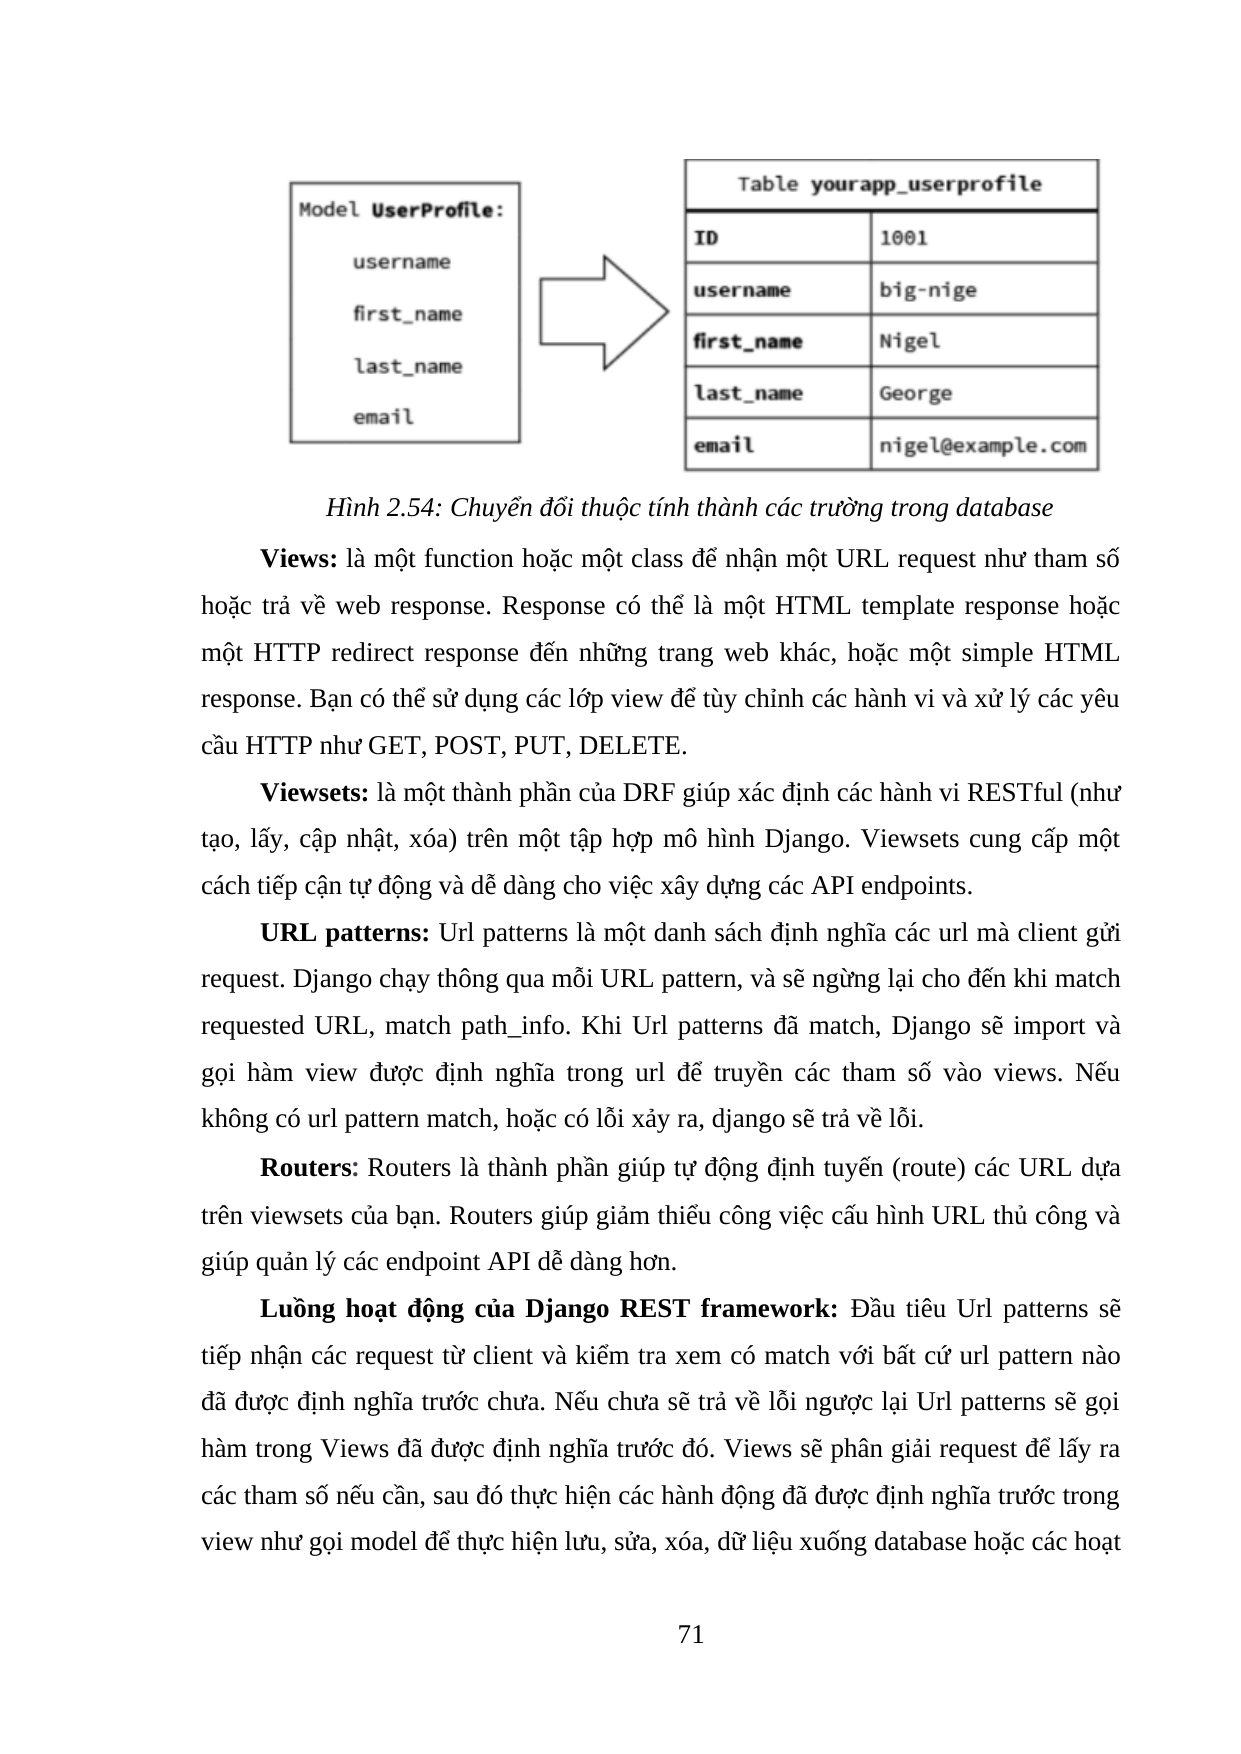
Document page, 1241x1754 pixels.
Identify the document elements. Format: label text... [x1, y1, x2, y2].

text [201, 1292, 1122, 1557]
text URL patterns: Url patterns là một danh sách định nghĩa các url mà client gửi request. Django chạy thông qua mỗi URL pattern, và sẽ ngừng lại cho đến khi match requested URL, match path_info. Khi Url patterns đã match, Django sẽ import và gọi hàm view được định nghĩa trong url để truyền các tham số vào views. Nếu không có url pattern match, hoặc có lỗi xảy ra, django sẽ trả về lỗi. [201, 916, 1122, 1134]
text Views: là một function hoặc một class để nhận một URL request như tham số hoặc trả về web response. Response có thể là một HTML template response hoặc một HTTP redirect response đến những trang web khác, hoặc một simple HTML response. Bạn có thể sử dụng các lớp view để tùy chỉnh các hành vi và xử lý các yêu cầu HTTP như GET, POST, PUT, DELETE. [201, 543, 1122, 760]
text Viewsets: là một thành phần của DRF giúp xác định các hành vi RESTful (như tạo, lấy, cập nhật, xóa) trên một tập hợp mô hình Django. Viewsets cung cấp một cách tiếp cận tự động và dễ dàng cho việc xây dựng các API endpoints. [201, 776, 1122, 900]
text Routers: Routers là thành phần giúp tự động định tuyến (route) các URL dựa trên viewsets của bạn. Routers giúp giảm thiểu công việc cấu hình URL thủ công và giúp quản lý các endpoint API dễ dàng hơn. [201, 1149, 1122, 1277]
picture [279, 159, 1103, 476]
text Hình 2.54: Chuyển đổi thuộc tính thành các trường trong database [201, 491, 1122, 522]
